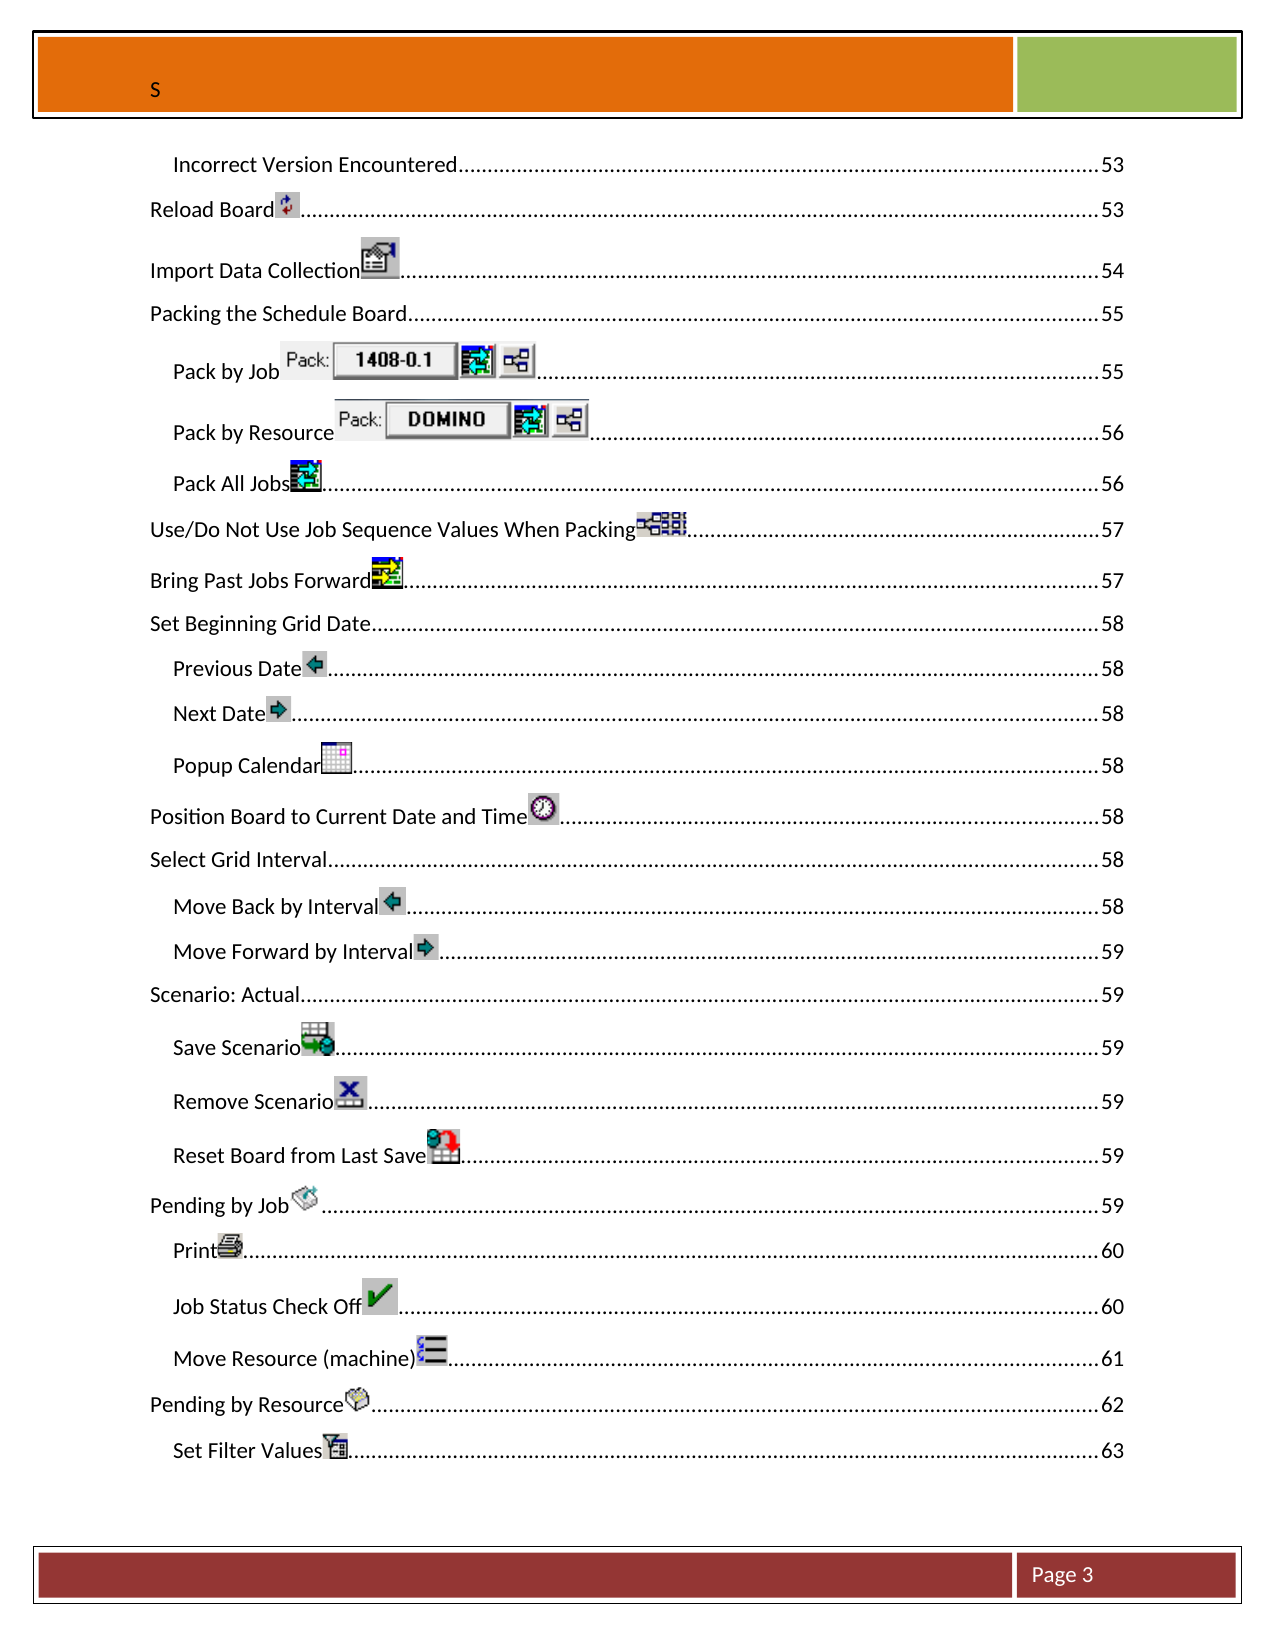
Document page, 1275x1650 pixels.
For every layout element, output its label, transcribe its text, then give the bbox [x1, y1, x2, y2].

text Save Scenario 59 [173, 1022, 1125, 1062]
picture [360, 237, 400, 279]
text Job Status Check Off 60 [173, 1279, 1125, 1320]
picture [275, 192, 300, 218]
text Set Filter Values 63 [173, 1433, 1125, 1464]
picture [302, 651, 328, 677]
text Incorrect Version Encountered 53 [173, 150, 1125, 178]
picture [371, 557, 404, 589]
picture [290, 460, 322, 492]
text Previous Date 58 [173, 651, 1125, 682]
text Pack by Resource 56 [173, 399, 1125, 446]
text Next Date 58 [173, 697, 1125, 727]
picture [280, 341, 537, 380]
picture [322, 1433, 348, 1459]
picture [344, 1386, 371, 1413]
text Pack by Job 55 [173, 342, 1125, 385]
text Bring Past Jobs Forward 57 [150, 557, 1125, 594]
text Pending by Resource 62 [150, 1386, 1125, 1419]
picture [379, 887, 406, 915]
picture [427, 1129, 461, 1164]
text Select Grid Interval 58 [150, 845, 1125, 873]
picture [362, 1278, 398, 1315]
text Position Board to Current Date and Time 58 [150, 793, 1125, 830]
picture [289, 1183, 321, 1214]
picture [636, 512, 687, 537]
text Move Resource (machine) 61 [173, 1335, 1125, 1372]
text Pending by Job 59 [150, 1183, 1125, 1219]
text Reset Board from Last Save 59 [173, 1130, 1125, 1169]
text Remove Scenario 59 [173, 1076, 1125, 1115]
text Set Beginning Grid Date 58 [150, 609, 1125, 637]
text Import Data Collection 54 [150, 238, 1125, 284]
picture [321, 742, 353, 774]
picture [301, 1022, 335, 1056]
picture [413, 934, 439, 960]
picture [416, 1335, 448, 1366]
picture [217, 1233, 243, 1259]
text Reload Board 53 [150, 193, 1125, 223]
picture [334, 1076, 368, 1110]
picture [528, 793, 560, 825]
text Popup Calendar 58 [173, 742, 1125, 779]
text Move Forward by Interval 59 [173, 934, 1125, 965]
picture [334, 399, 590, 441]
picture [266, 696, 292, 722]
text Use/Do Not Use Job Sequence Values When Packing 57 [150, 512, 1125, 543]
text Packing the Schedule Board 55 [150, 299, 1125, 327]
text Move Back by Interval 58 [173, 888, 1125, 920]
text Pack All Jobs 56 [173, 460, 1125, 497]
text Scenario: Actual 59 [150, 980, 1125, 1008]
text Print 60 [173, 1233, 1125, 1264]
